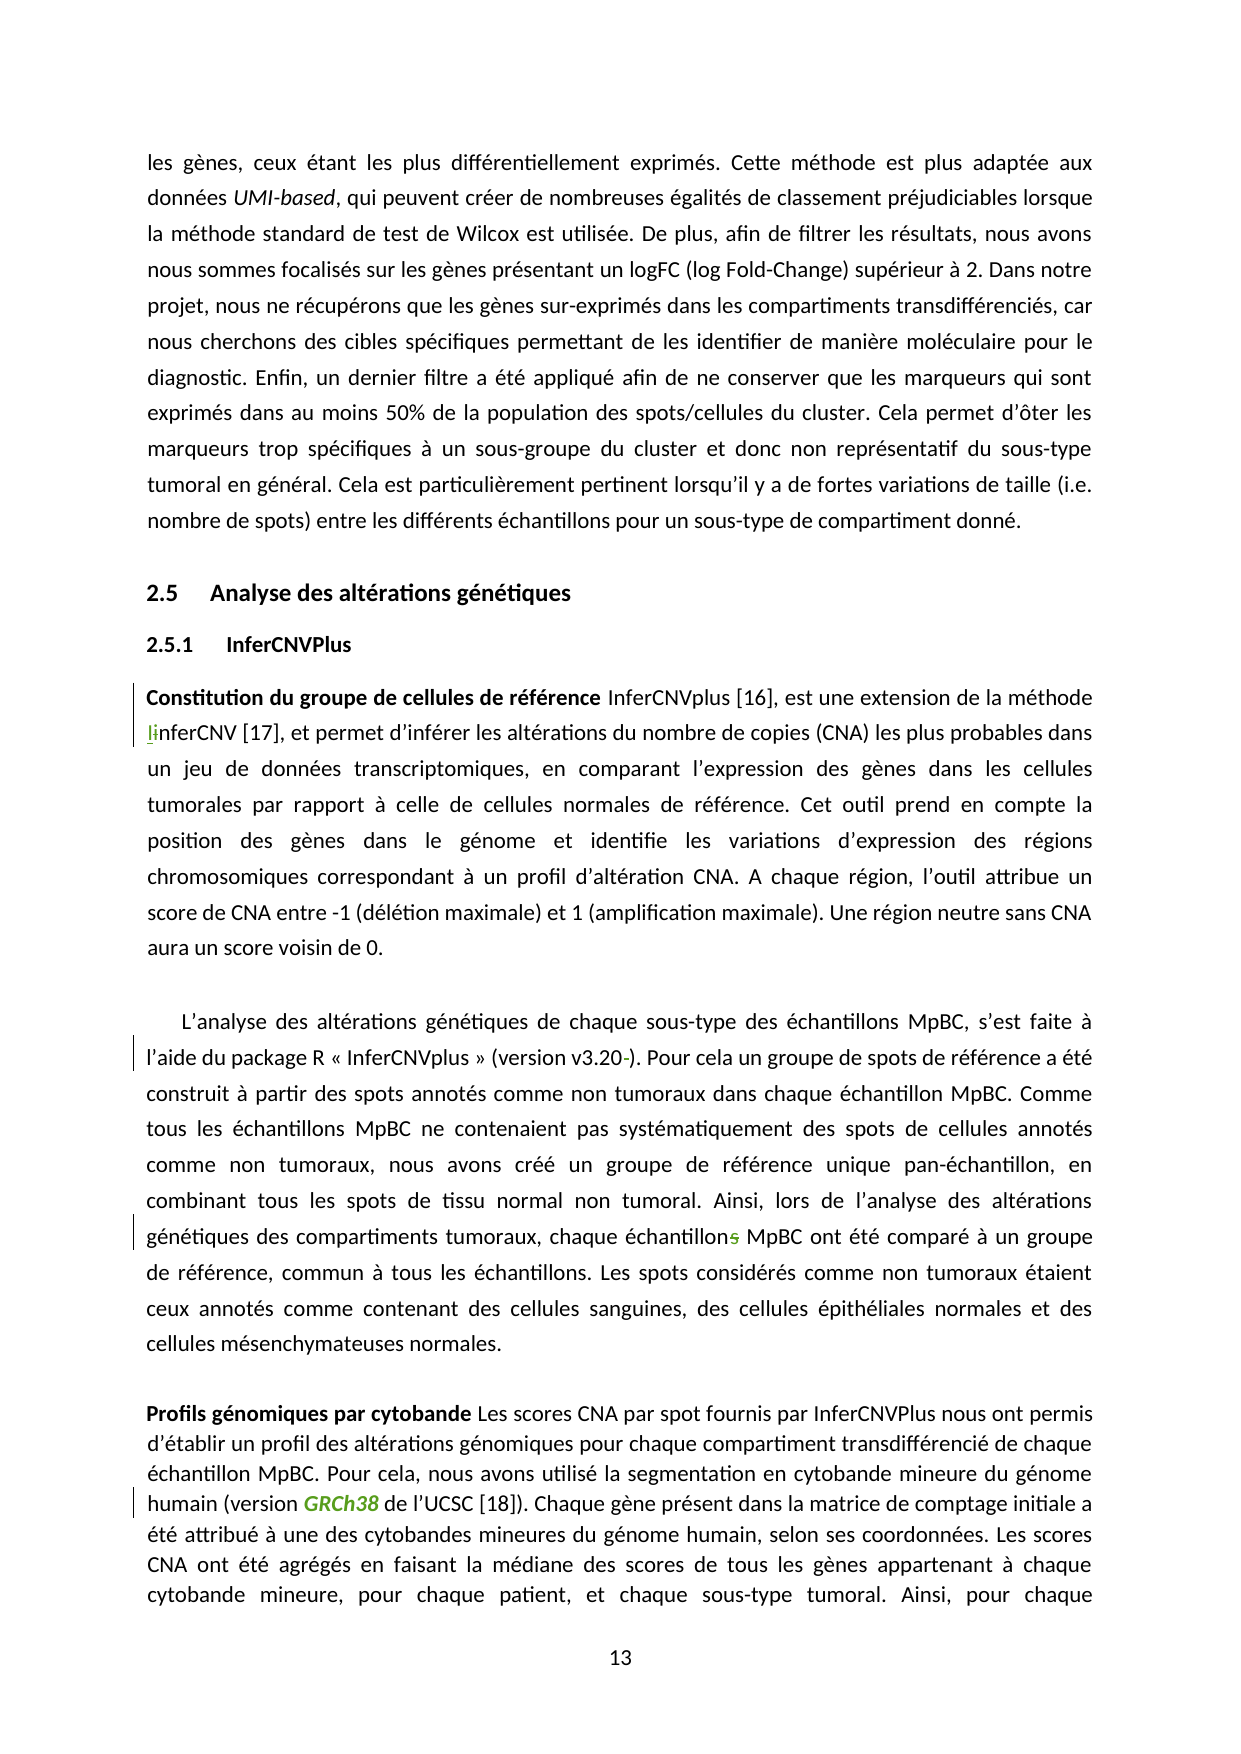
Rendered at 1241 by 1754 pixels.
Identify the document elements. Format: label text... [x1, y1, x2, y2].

text L’analyse des altérations génétiques de chaque sous-type des échantillons MpBC, s’est faite à l’aide du package R « InferCNVplus » (version v3.20). Pour cela un groupe de spots de référence a été construit à partir des spots annotés comme non tumoraux dans chaque échantillon MpBC. Comme tous les échantillons MpBC ne contenaient pas systématiquement des spots de cellules annotés comme non tumoraux, nous avons créé un groupe de référence unique pan-échantillon, en combinant tous les spots de tissu normal non tumoral. Ainsi, lors de l’analyse des altérations génétiques des compartiments tumoraux, chaque échantillon MpBC ont été comparé à un groupe de référence, commun à tous les échantillons. Les spots considérés comme non tumoraux étaient ceux annotés comme contenant des cellules sanguines, des cellules épithéliales normales et des cellules mésenchymateuses normales. [146, 1007, 1094, 1357]
subtitle InferCNVPlus [146, 630, 1240, 658]
text Constitution du groupe de cellules de référence InferCNVplus [16], est une extension de la méthode nferCNV [17], et permet d’inférer les altérations du nombre de copies (CNA) les plus probables dans un jeu de données transcriptomiques, en comparant l’expression des gènes dans les cellules tumorales par rapport à celle de cellules normales de référence. Cet outil prend en compte la position des gènes dans le génome et identifie les variations d’expression des régions chromosomiques correspondant à un profil d’altération CNA. A chaque région, l’outil attribue un score de CNA entre -1 (délétion maximale) et 1 (amplification maximale). Une région neutre sans CNA aura un score voisin de 0. [146, 683, 1094, 962]
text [146, 1399, 1094, 1608]
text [146, 148, 1094, 534]
subtitle Analyse des altérations génétiques [146, 577, 1240, 607]
